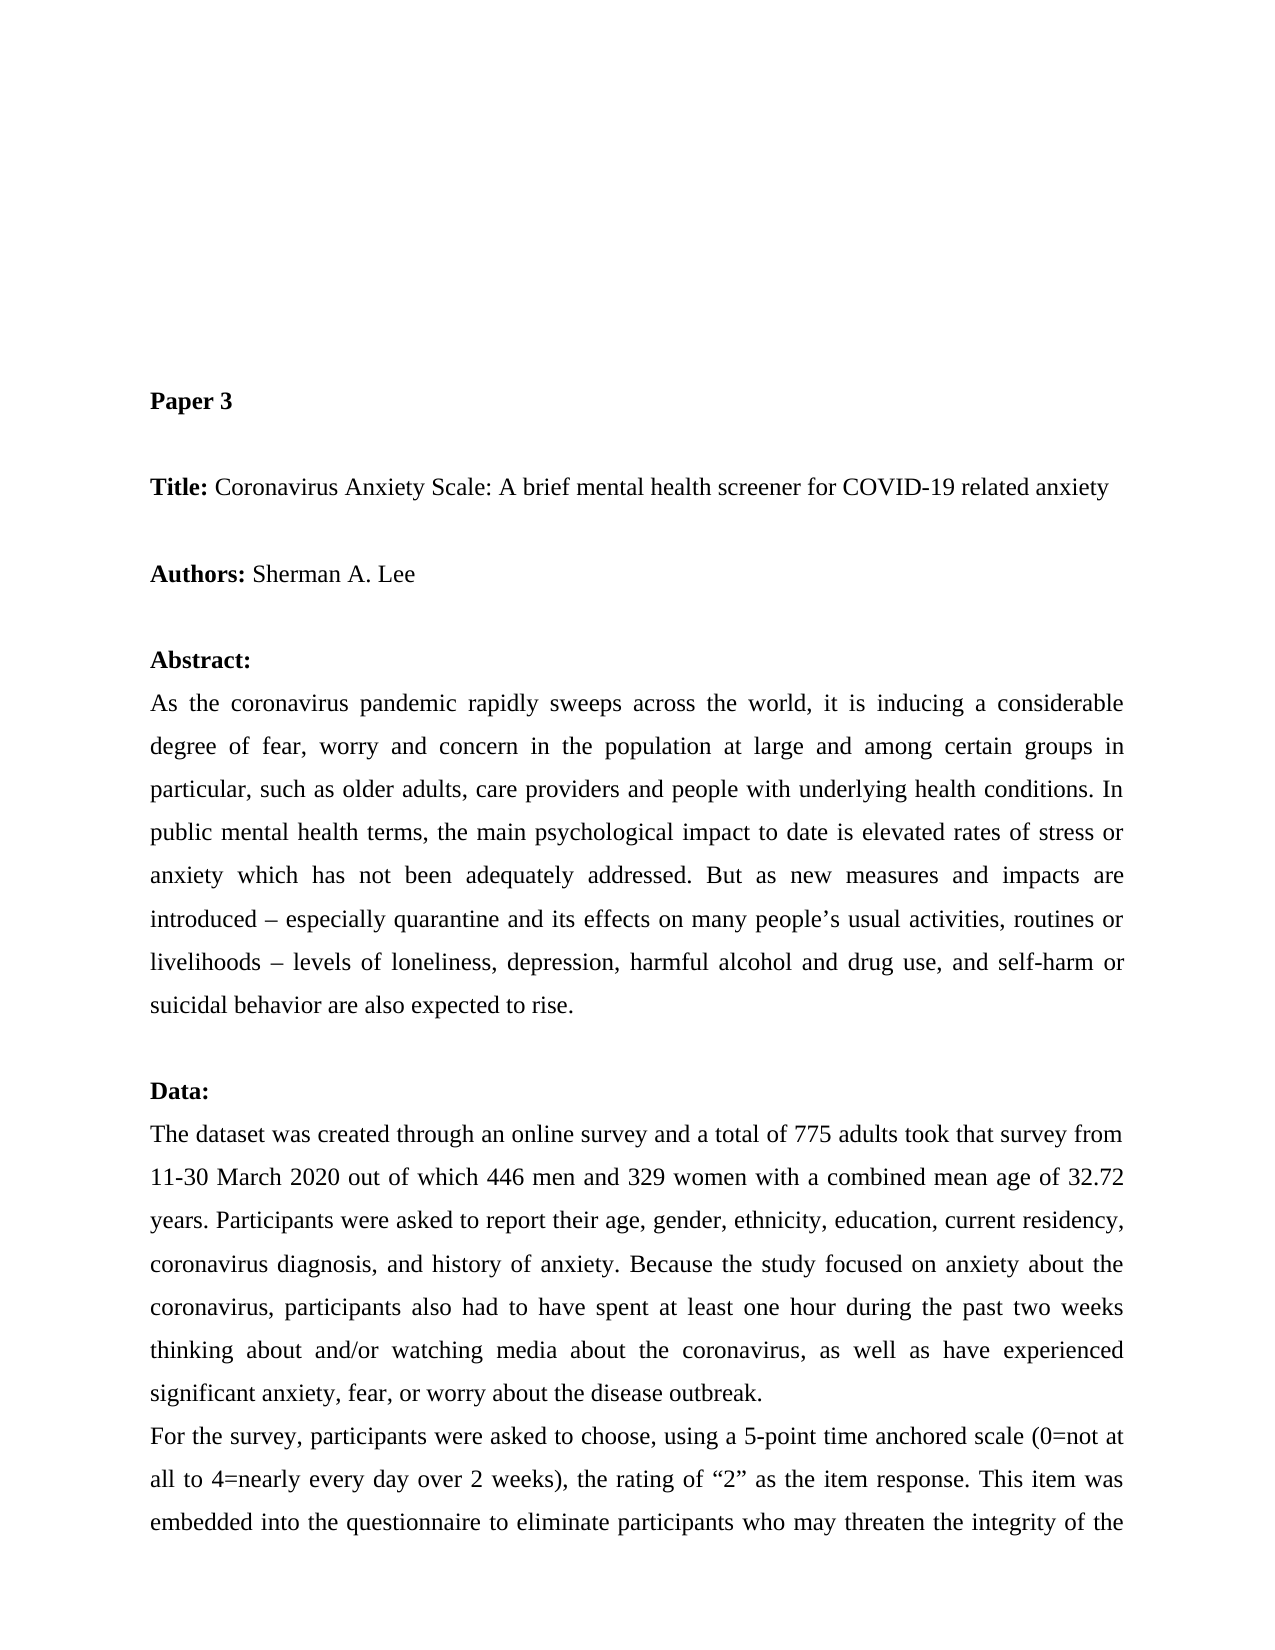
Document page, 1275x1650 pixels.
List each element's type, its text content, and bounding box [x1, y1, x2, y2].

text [150, 1421, 1125, 1536]
text Paper 3 [150, 386, 1125, 415]
text Title: Coronavirus Anxiety Scale: A brief mental health screener for COVID-19 related anxiety [150, 472, 1125, 501]
text The dataset was created through an online survey and a total of 775 adults took that survey from 11-30 March 2020 out of which 446 men and 329 women with a combined mean age of 32.72 years. Participants were asked to report their age, gender, ethnicity, education, current residency, coronavirus diagnosis, and history of anxiety. Because the study focused on anxiety about the coronavirus, participants also had to have spent at least one hour during the past two weeks thinking about and/or watching media about the coronavirus, as well as have experienced significant anxiety, fear, or worry about the disease outbreak. [150, 1119, 1125, 1407]
text Authors: Sherman A. Lee [150, 559, 1125, 587]
text As the coronavirus pandemic rapidly sweeps across the world, it is inducing a considerable degree of fear, worry and concern in the population at large and among certain groups in particular, such as older adults, care providers and people with underlying health conditions. In public mental health terms, the main psychological impact to date is elevated rates of stress or anxiety which has not been adequately addressed. But as new measures and impacts are introduced – especially quarantine and its effects on many people’s usual activities, routines or livelihoods – levels of loneliness, depression, harmful alcohol and drug use, and self-harm or suicidal behavior are also expected to rise. [150, 688, 1125, 1019]
text Data: [150, 1076, 1125, 1105]
text Abstract: [150, 645, 1125, 674]
